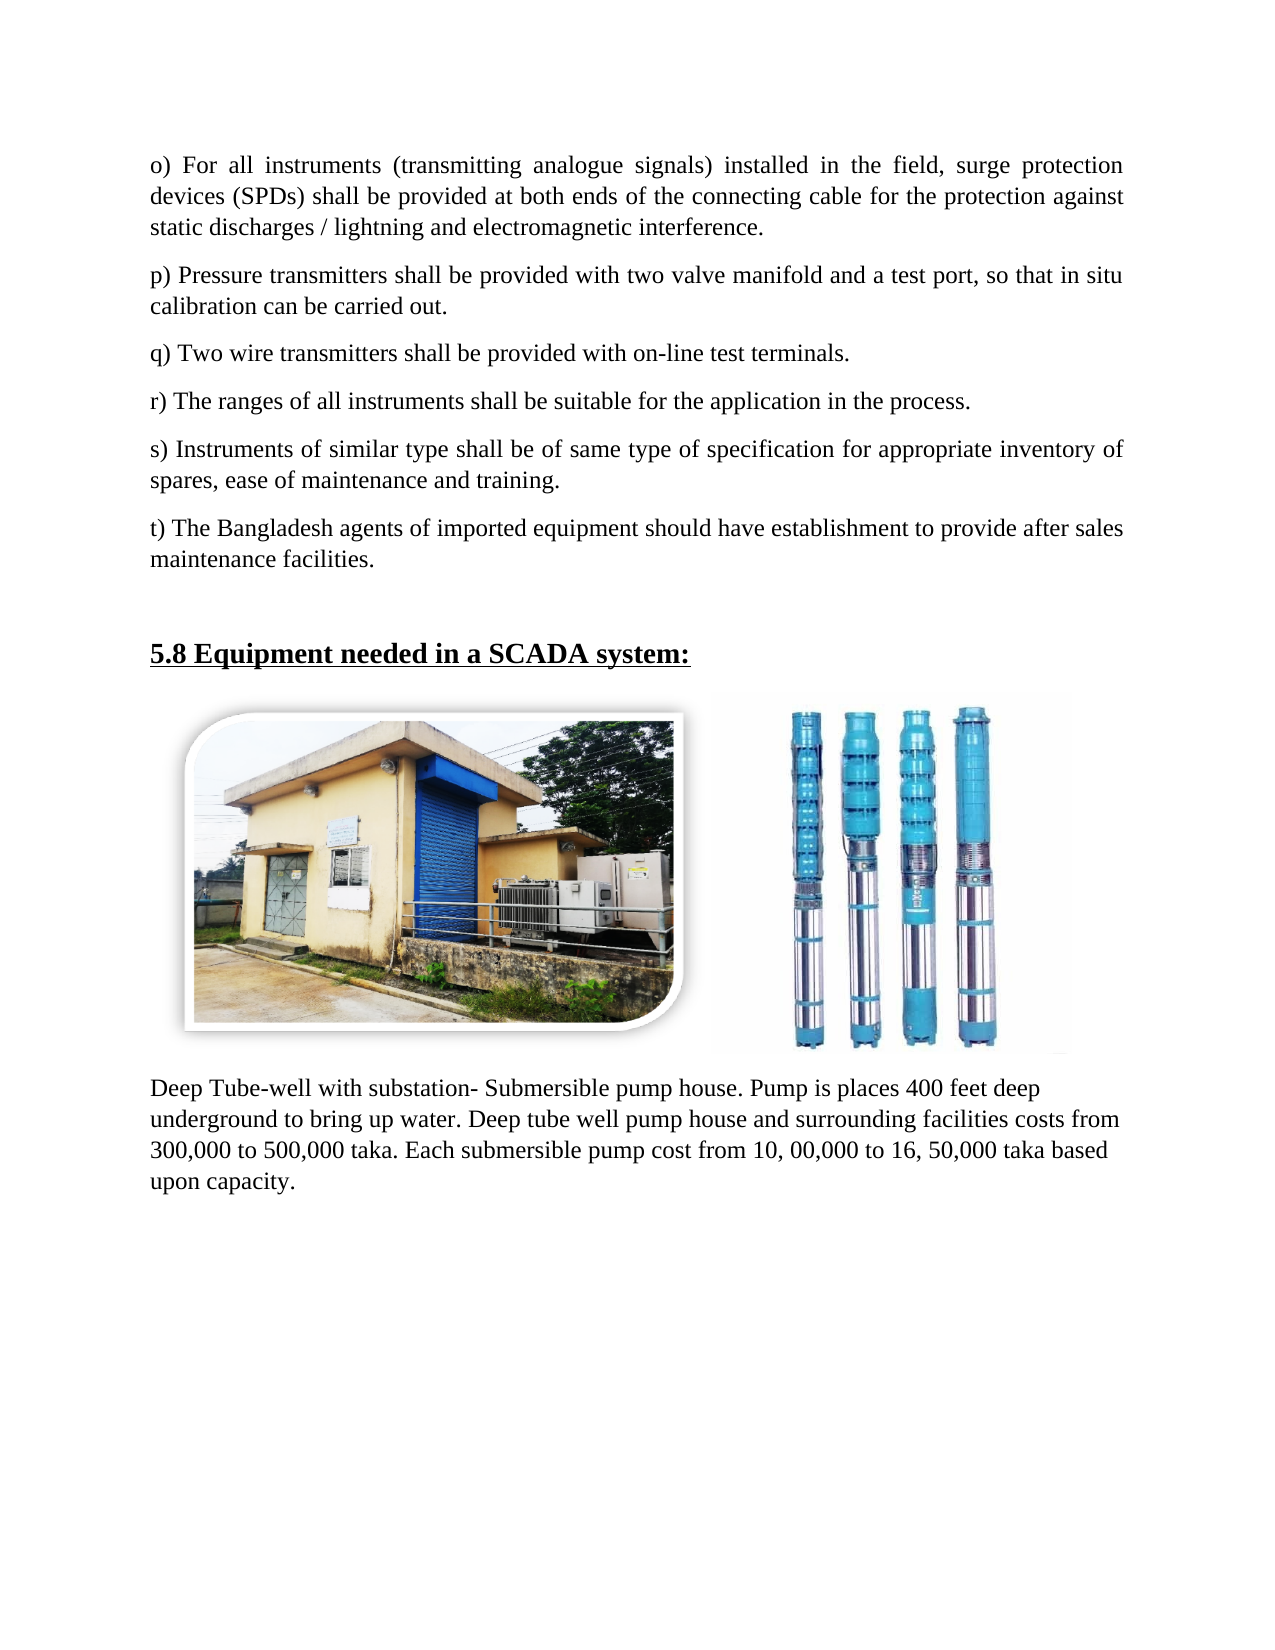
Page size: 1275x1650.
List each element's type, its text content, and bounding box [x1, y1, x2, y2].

text 5.8 Equipment needed in a SCADA system: [150, 637, 1125, 670]
text p) Pressure transmitters shall be provided with two valve manifold and a test port, so that in situ calibration can be carried out. [150, 260, 1125, 319]
text s) Instruments of similar type shall be of same type of specification for appropriate inventory of spares, ease of maintenance and training. [150, 434, 1125, 494]
text r) The ranges of all instruments shall be suitable for the application in the process. [150, 386, 1125, 415]
text Deep Tube-well with substation- Submersible pump house. Pump is places 400 feet deep underground to bring up water. Deep tube well pump house and surrounding facilities costs from 300,000 to 500,000 taka. Each submersible pump cost from 10, 00,000 to 16, 50,000 taka based upon capacity. [150, 1073, 1125, 1195]
picture [156, 689, 1073, 1054]
text q) Two wire transmitters shall be provided with on-line test terminals. [150, 338, 1125, 367]
text o) For all instruments (transmitting analogue signals) installed in the field, surge protection devices (SPDs) shall be provided at both ends of the connecting cable for the protection against static discharges / lightning and electromagnetic interference. [150, 150, 1125, 241]
text t) The Bangladesh agents of imported equipment should have establishment to provide after sales maintenance facilities. [150, 513, 1125, 572]
